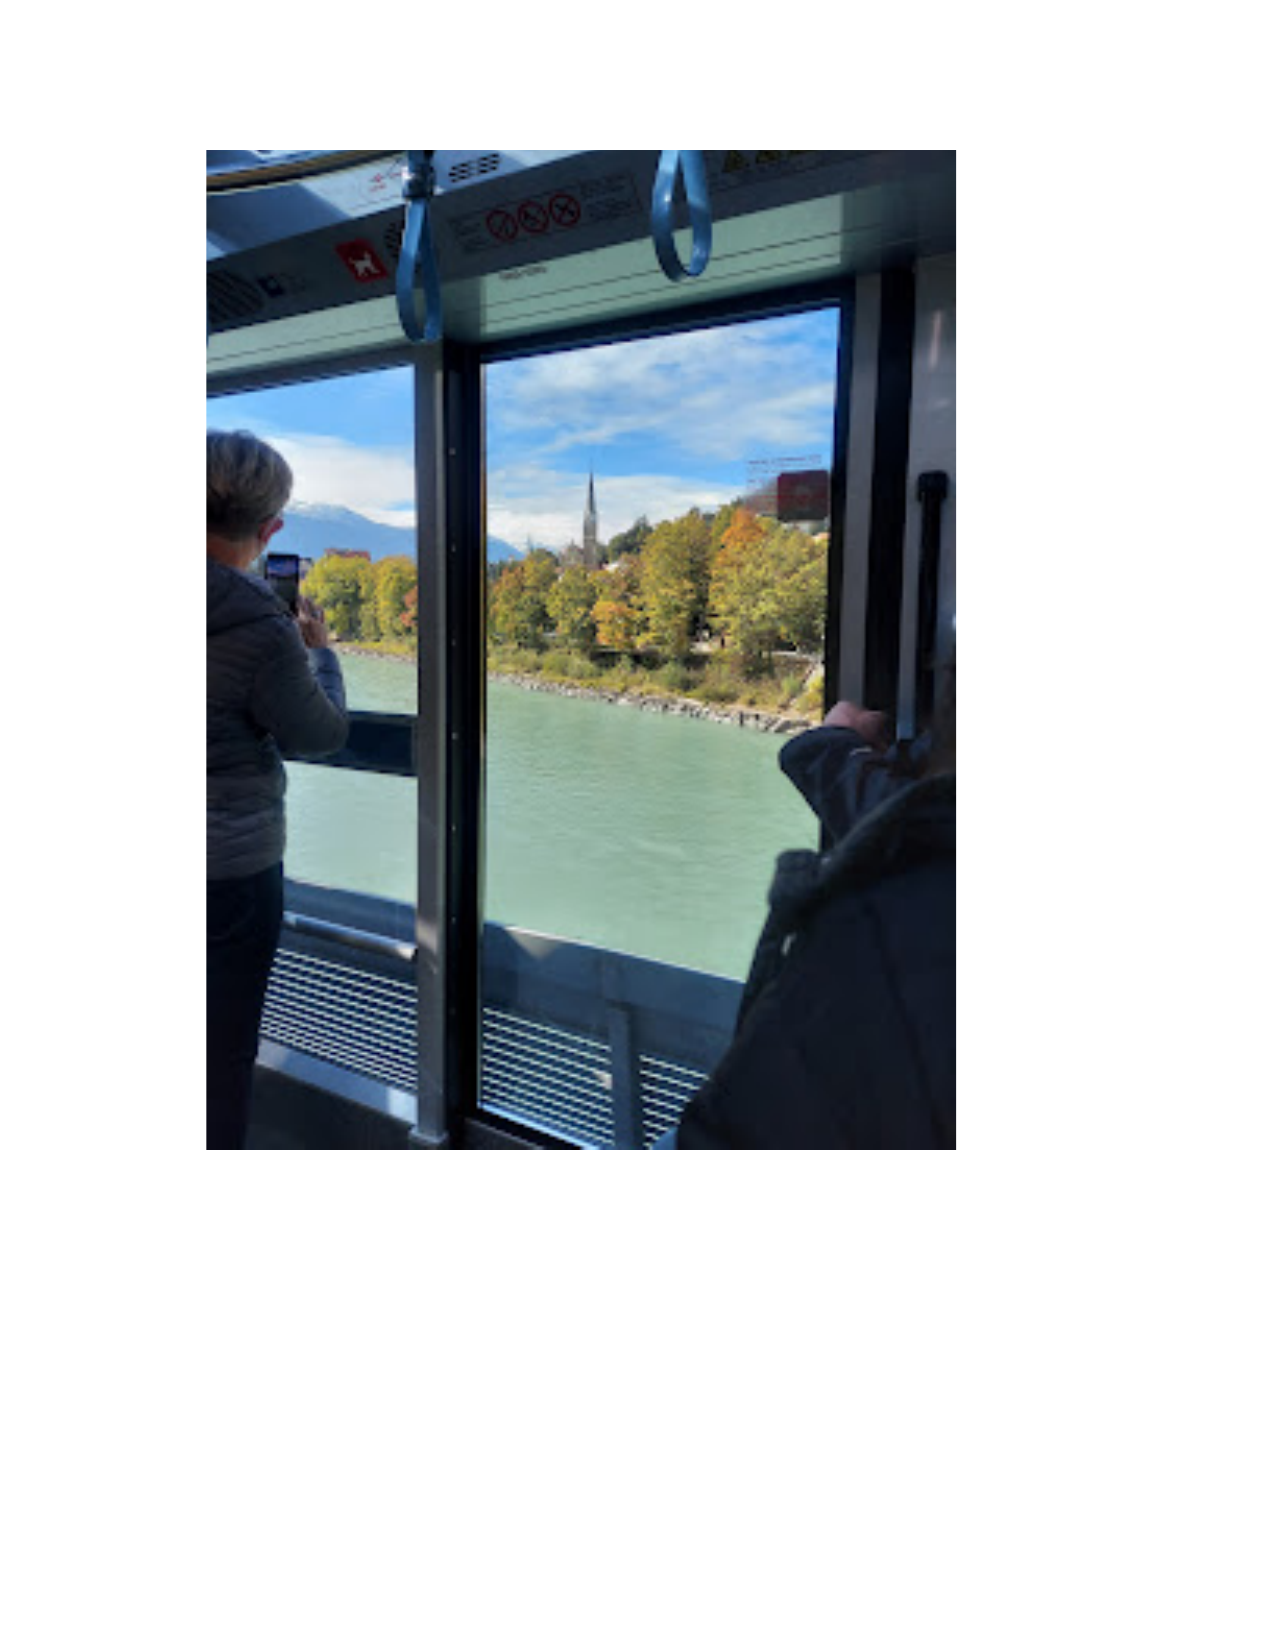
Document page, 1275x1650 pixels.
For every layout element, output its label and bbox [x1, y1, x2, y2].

picture [206, 150, 957, 1150]
